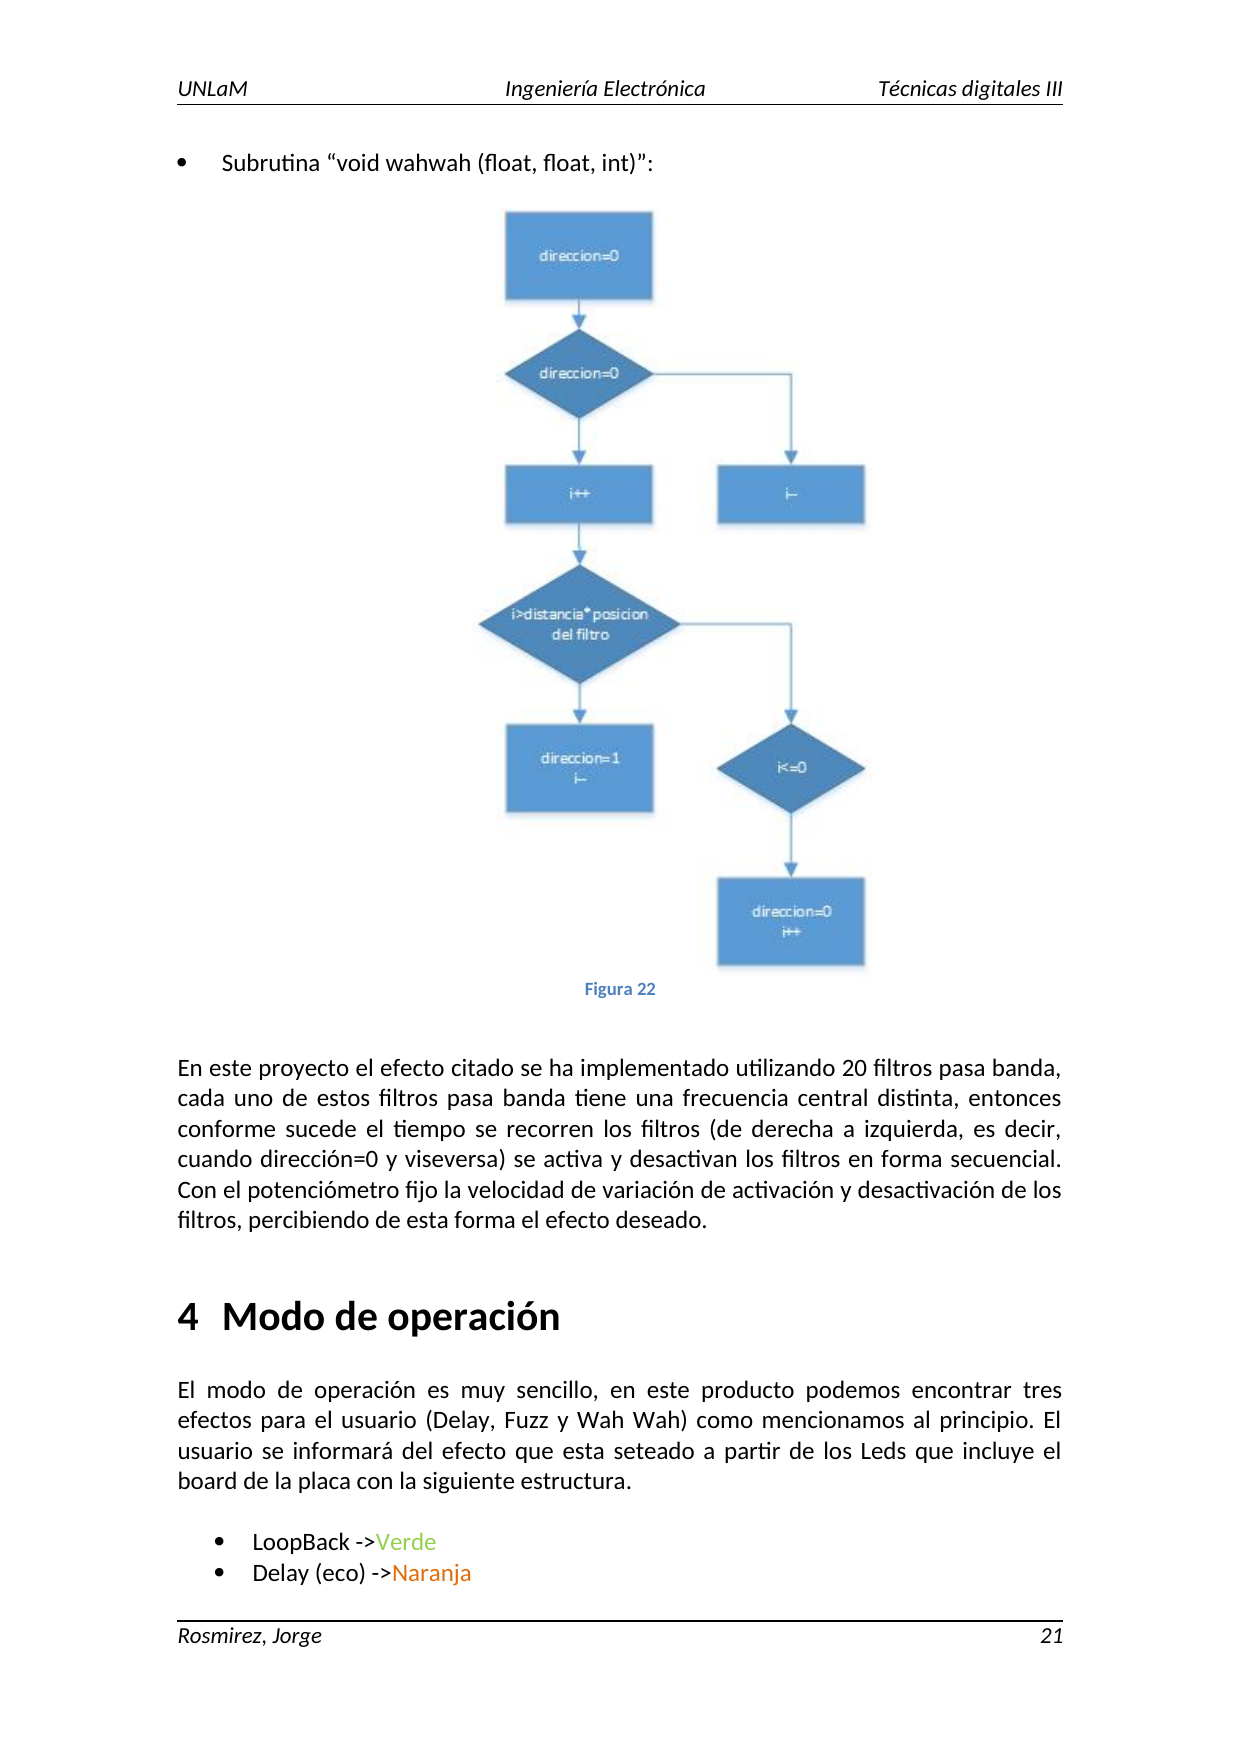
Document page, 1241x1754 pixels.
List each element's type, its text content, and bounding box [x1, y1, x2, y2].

subtitle Modo de operación [177, 1290, 1063, 1341]
list LoopBack ->Verde [215, 1526, 1063, 1557]
text Figura 22 [177, 977, 1063, 1000]
picture [472, 208, 874, 978]
list Delay (eco) ->Naranja [215, 1557, 1063, 1587]
text El modo de operación es muy sencillo, en este producto podemos encontrar tres efectos para el usuario (Delay, Fuzz y Wah Wah) como mencionamos al principio. El usuario se informará del efecto que esta seteado a partir de los Leds que incluye el board de la placa con la siguiente estructura. [177, 1374, 1063, 1496]
text En este proyecto el efecto citado se ha implementado utilizando 20 filtros pasa banda, cada uno de estos filtros pasa banda tiene una frecuencia central distinta, entonces conforme sucede el tiempo se recorren los filtros (de derecha a izquierda, es decir, cuando dirección=0 y viseversa) se activa y desactivan los filtros en forma secuencial. Con el potenciómetro fijo la velocidad de variación de activación y desactivación de los filtros, percibiendo de esta forma el efecto deseado. [177, 1052, 1063, 1235]
list Subrutina “void wahwah (float, float, int)”: [177, 148, 1063, 178]
